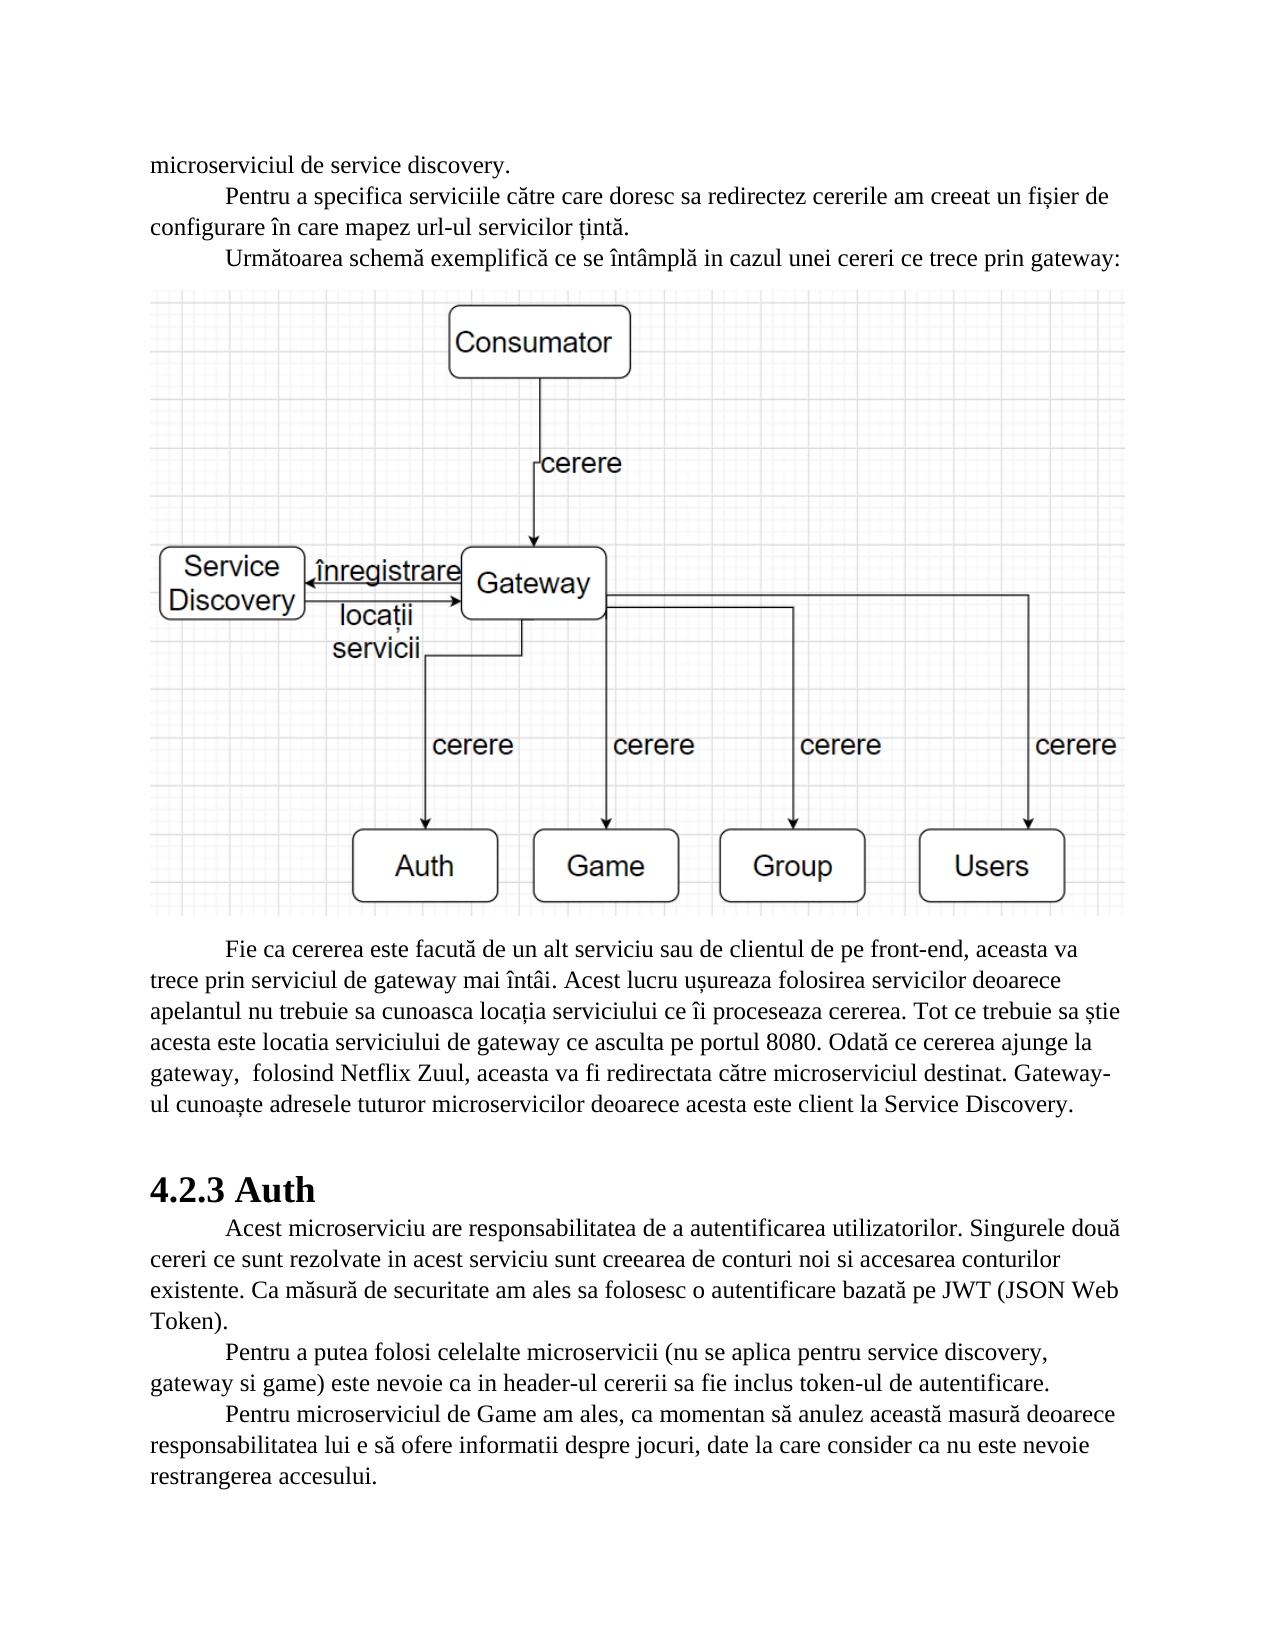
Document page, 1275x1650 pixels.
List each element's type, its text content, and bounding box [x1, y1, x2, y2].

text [150, 1167, 1125, 1490]
picture [150, 290, 1125, 916]
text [150, 150, 1125, 272]
text Fie ca cererea este facută de un alt serviciu sau de clientul de pe front-end, aceasta va trece prin serviciul de gateway mai întâi. Acest lucru ușureaza folosirea servicilor deoarece apelantul nu trebuie sa cunoasca locația serviciului ce îi proceseaza cererea. Tot ce trebuie sa știe acesta este locatia serviciului de gateway ce asculta pe portul 8080. Odată ce cererea ajunge la gateway, folosind Netflix Zuul, aceasta va fi redirectata către microserviciul destinat. Gateway-ul cunoaște adresele tuturor microservicilor deoarece acesta este client la Service Discovery. [150, 934, 1125, 1148]
